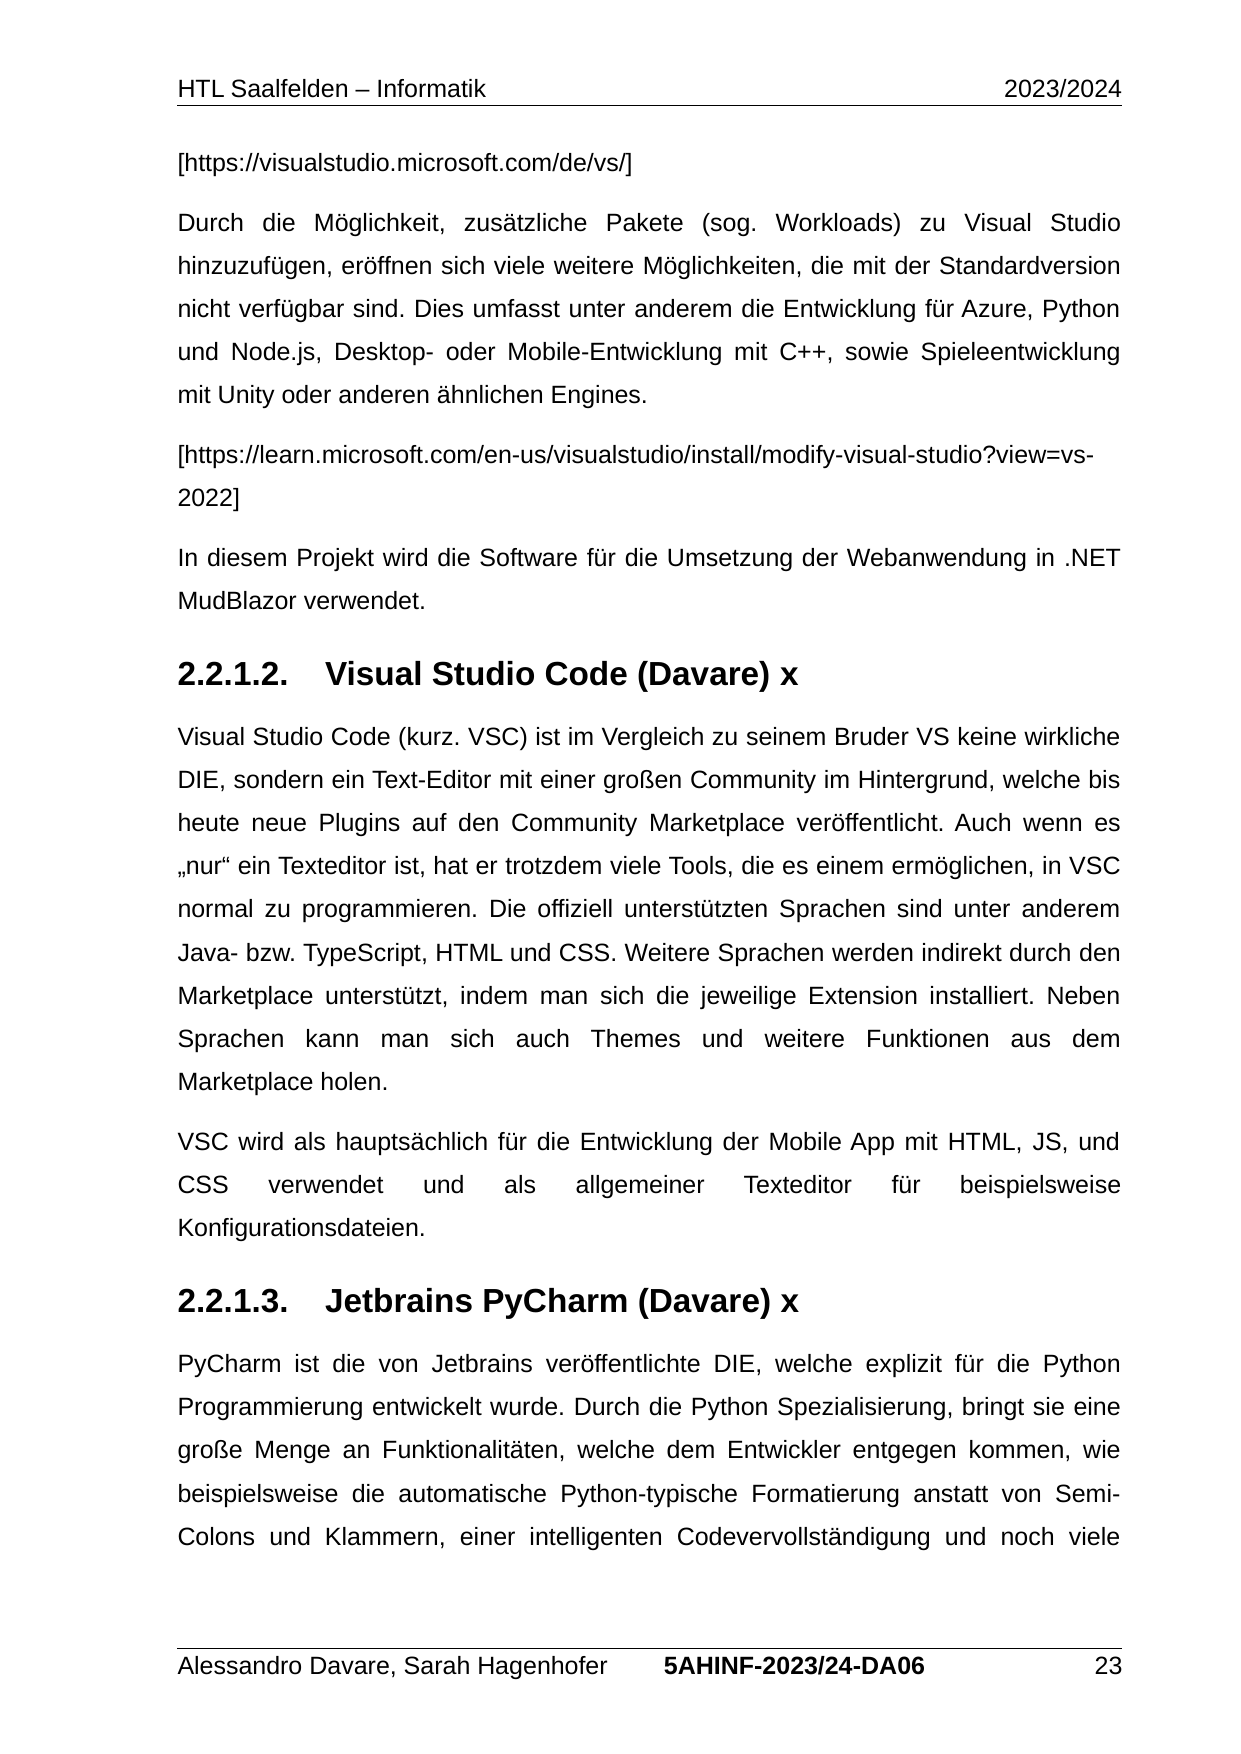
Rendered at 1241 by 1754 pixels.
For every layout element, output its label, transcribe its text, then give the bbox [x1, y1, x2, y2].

text VSC wird als hauptsächlich für die Entwicklung der Mobile App mit HTML, JS, und CSS verwendet und als allgemeiner Texteditor für beispielsweise Konfigurationsdateien. [177, 1127, 1122, 1242]
text In diesem Projekt wird die Software für die Umsetzung der Webanwendung in .NET MudBlazor verwendet. [177, 543, 1122, 614]
text [https://learn.microsoft.com/en-us/visualstudio/install/modify-visual-studio?view=vs-2022] [177, 440, 1122, 512]
text Durch die Möglichkeit, zusätzliche Pakete (sog. Workloads) zu Visual Studio hinzuzufügen, eröffnen sich viele weitere Möglichkeiten, die mit der Standardversion nicht verfügbar sind. Dies umfasst unter anderem die Entwicklung für Azure, Python und Node.js, Desktop- oder Mobile-Entwicklung mit C++, sowie Spieleentwicklung mit Unity oder anderen ähnlichen Engines. [177, 207, 1122, 409]
text Visual Studio Code (kurz. VSC) ist im Vergleich zu seinem Bruder VS keine wirkliche DIE, sondern ein Text-Editor mit einer großen Community im Hintergrund, welche bis heute neue Plugins auf den Community Marketplace veröffentlicht. Auch wenn es „nur“ ein Texteditor ist, hat er trotzdem viele Tools, die es einem ermöglichen, in VSC normal zu programmieren. Die offiziell unterstützten Sprachen sind unter anderem Java- bzw. TypeScript, HTML und CSS. Weitere Sprachen werden indirekt durch den Marketplace unterstützt, indem man sich die jeweilige Extension installiert. Neben Sprachen kann man sich auch Themes und weitere Funktionen aus dem Marketplace holen. [177, 722, 1122, 1096]
text [https://visualstudio.microsoft.com/de/vs/] [177, 148, 1122, 176]
subtitle Jetbrains PyCharm (Davare) x [177, 1281, 1122, 1319]
subtitle Visual Studio Code (Davare) x [177, 654, 1122, 692]
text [177, 1349, 1122, 1550]
